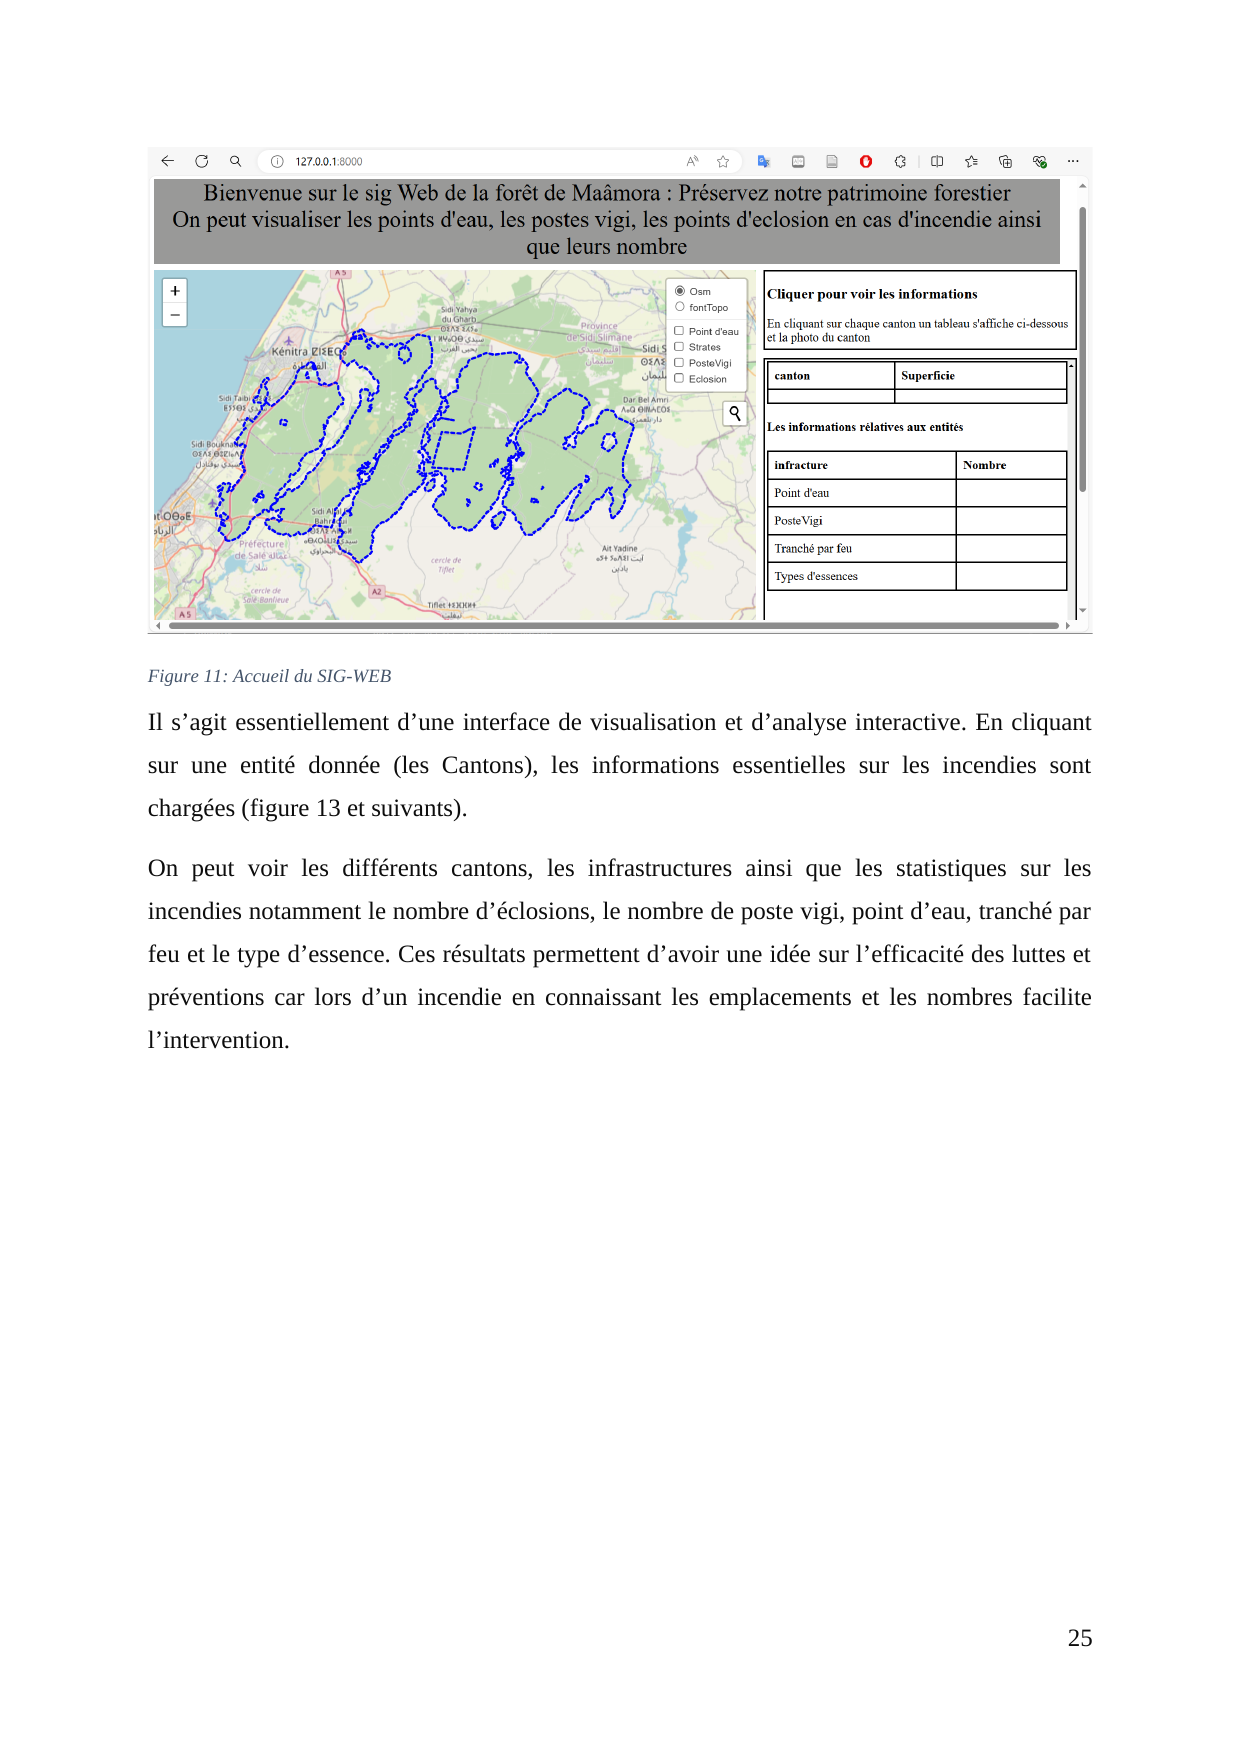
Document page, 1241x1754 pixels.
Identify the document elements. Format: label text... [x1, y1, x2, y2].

text Figure 11: Accueil du SIG-WEB [148, 664, 1093, 686]
text On peut voir les différents cantons, les infrastructures ainsi que les statistiques sur les incendies notamment le nombre d’éclosions, le nombre de poste vigi, point d’eau, tranché par feu et le type d’essence. Ces résultats permettent d’avoir une idée sur l’efficacité des luttes et préventions car lors d’un incendie en connaissant les emplacements et les nombres facilite l’intervention. [148, 853, 1093, 1054]
text Il s’agit essentiellement d’une interface de visualisation et d’analyse interactive. En cliquant sur une entité donnée (les Cantons), les informations essentielles sur les incendies sont chargées (figure 13 et suivants). [148, 707, 1093, 822]
picture [147, 147, 1093, 634]
